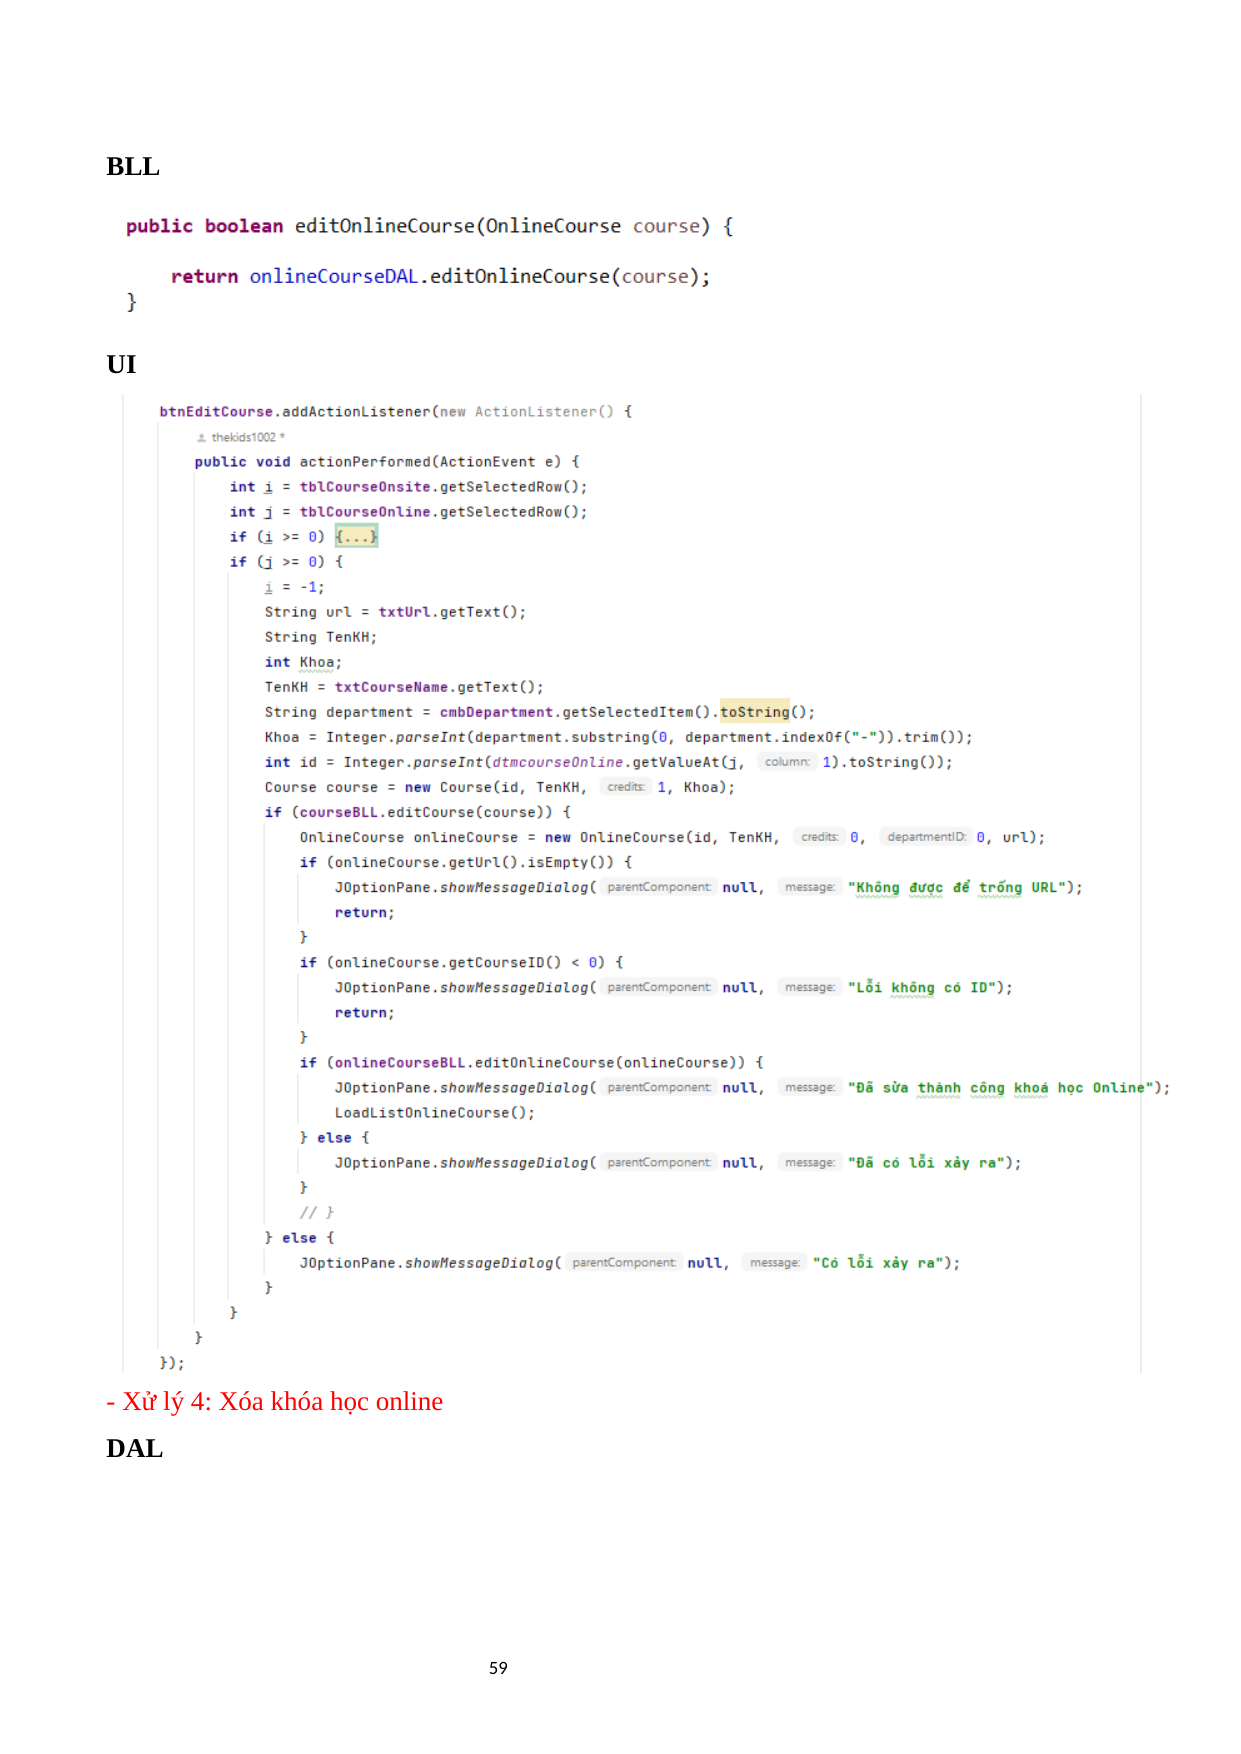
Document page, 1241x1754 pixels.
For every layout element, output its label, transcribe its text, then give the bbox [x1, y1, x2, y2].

picture [106, 394, 1183, 1373]
text - Xử lý 4: Xóa khóa học online [106, 1385, 1203, 1416]
text DAL [106, 1432, 1203, 1463]
text BLL [106, 150, 1203, 181]
text UI [106, 348, 1203, 379]
picture [106, 196, 758, 336]
